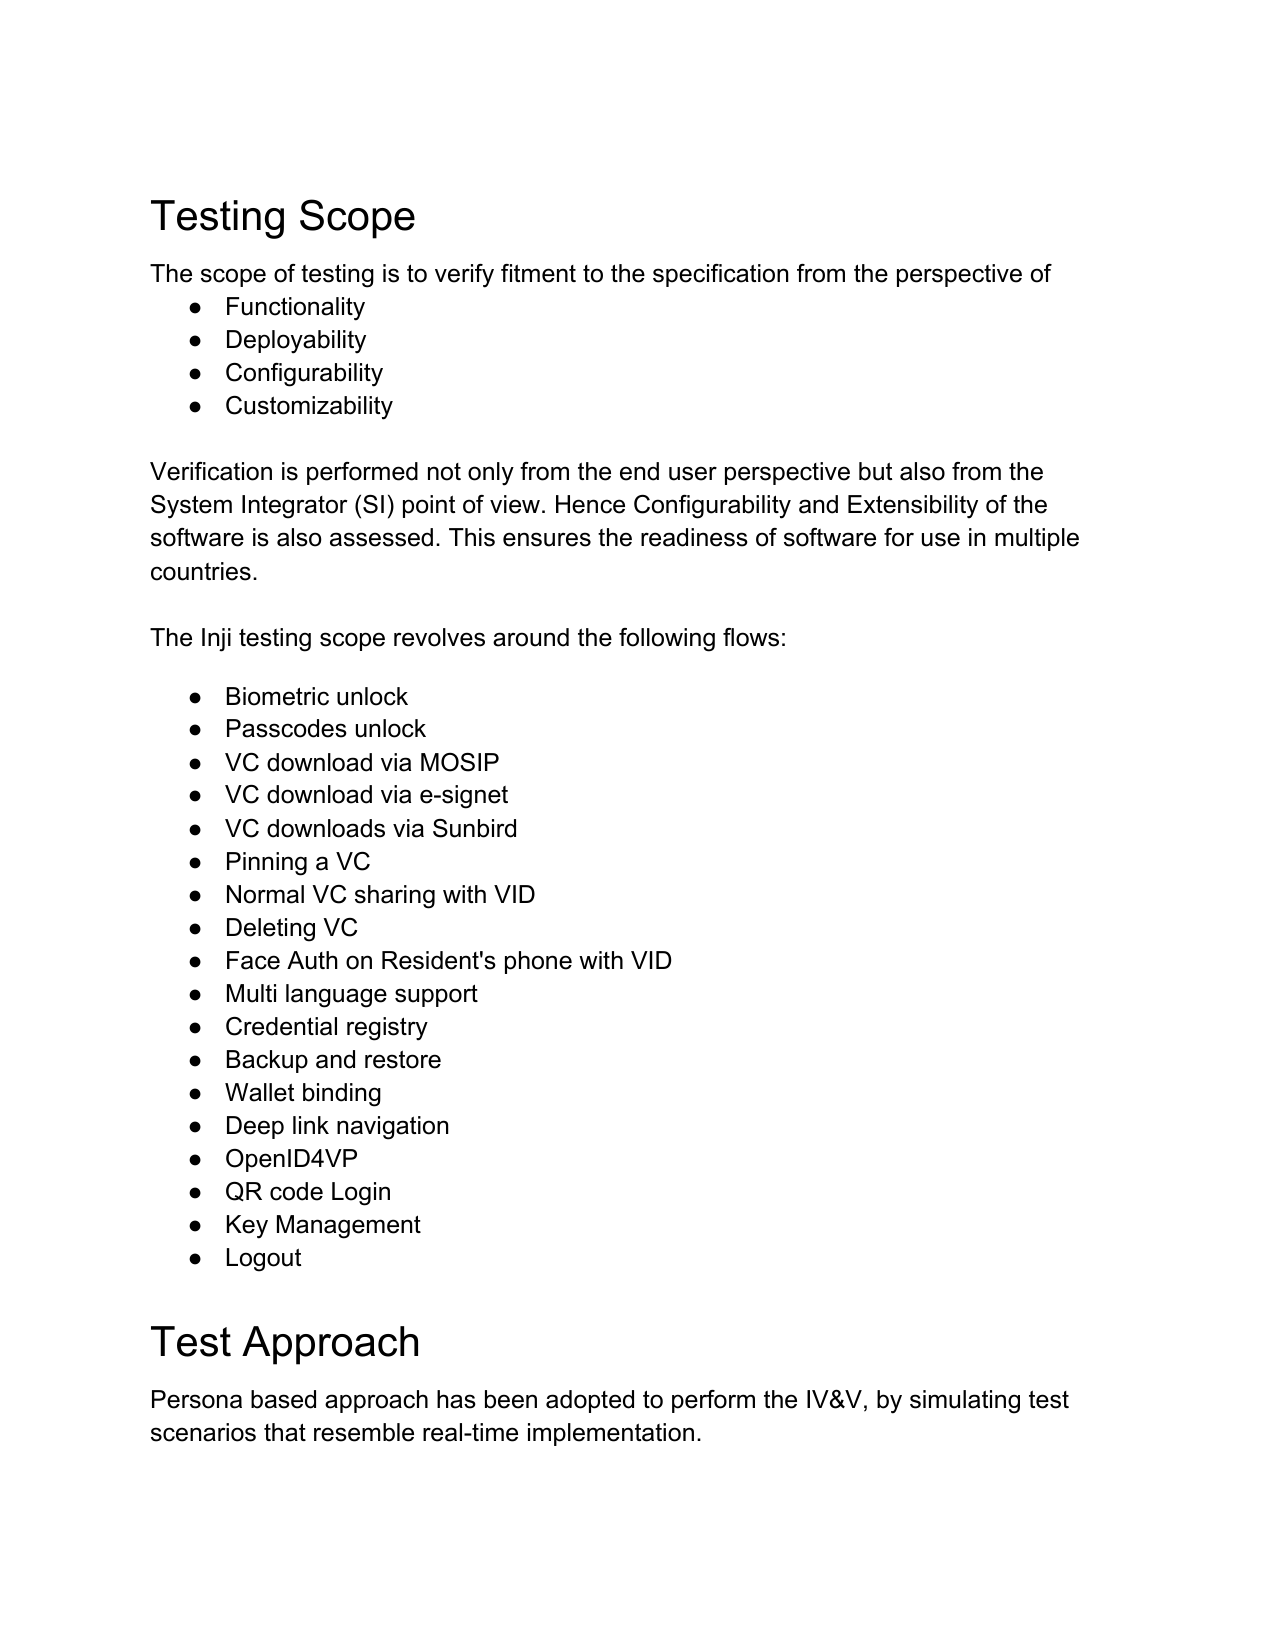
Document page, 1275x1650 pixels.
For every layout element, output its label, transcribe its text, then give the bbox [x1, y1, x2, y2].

list OpenID4VP [187, 1144, 1125, 1172]
list Biometric unlock [187, 681, 1125, 710]
list Functionality [187, 292, 1125, 321]
list VC download via MOSIP [187, 747, 1125, 776]
text The Inji testing scope revolves around the following flows: [150, 622, 1125, 651]
list Credential registry [187, 1012, 1125, 1040]
list Pinning a VC [187, 847, 1125, 875]
list Backup and restore [187, 1045, 1125, 1073]
list QR code Login [187, 1177, 1125, 1206]
text Persona based approach has been adopted to perform the IV&V, by simulating test scenarios that resemble real-time implementation. [150, 1385, 1125, 1447]
list VC download via e-signet [187, 781, 1125, 809]
list Normal VC sharing with VID [187, 879, 1125, 908]
list VC downloads via Sunbird [187, 813, 1125, 842]
text Verification is performed not only from the end user perspective but also from the System Integrator (SI) point of view. Hence Configurability and Extensibility of the software is also assessed. This ensures the readiness of software for use in multiple countries. [150, 457, 1125, 585]
text The scope of testing is to verify fitment to the specification from the perspective of [150, 259, 1125, 288]
list Deep link navigation [187, 1111, 1125, 1139]
list Configurability [187, 358, 1125, 387]
list Key Management [187, 1210, 1125, 1238]
subtitle Test Approach [150, 1317, 1125, 1365]
list Passcodes unlock [187, 714, 1125, 743]
list Wallet binding [187, 1078, 1125, 1106]
list Deleting VC [187, 913, 1125, 941]
list Multi language support [187, 979, 1125, 1007]
subtitle Testing Scope [150, 192, 1125, 239]
list Deployability [187, 325, 1125, 354]
list Face Auth on Resident's phone with VID [187, 946, 1125, 974]
list Logout [187, 1243, 1125, 1272]
list Customizability [187, 391, 1125, 420]
